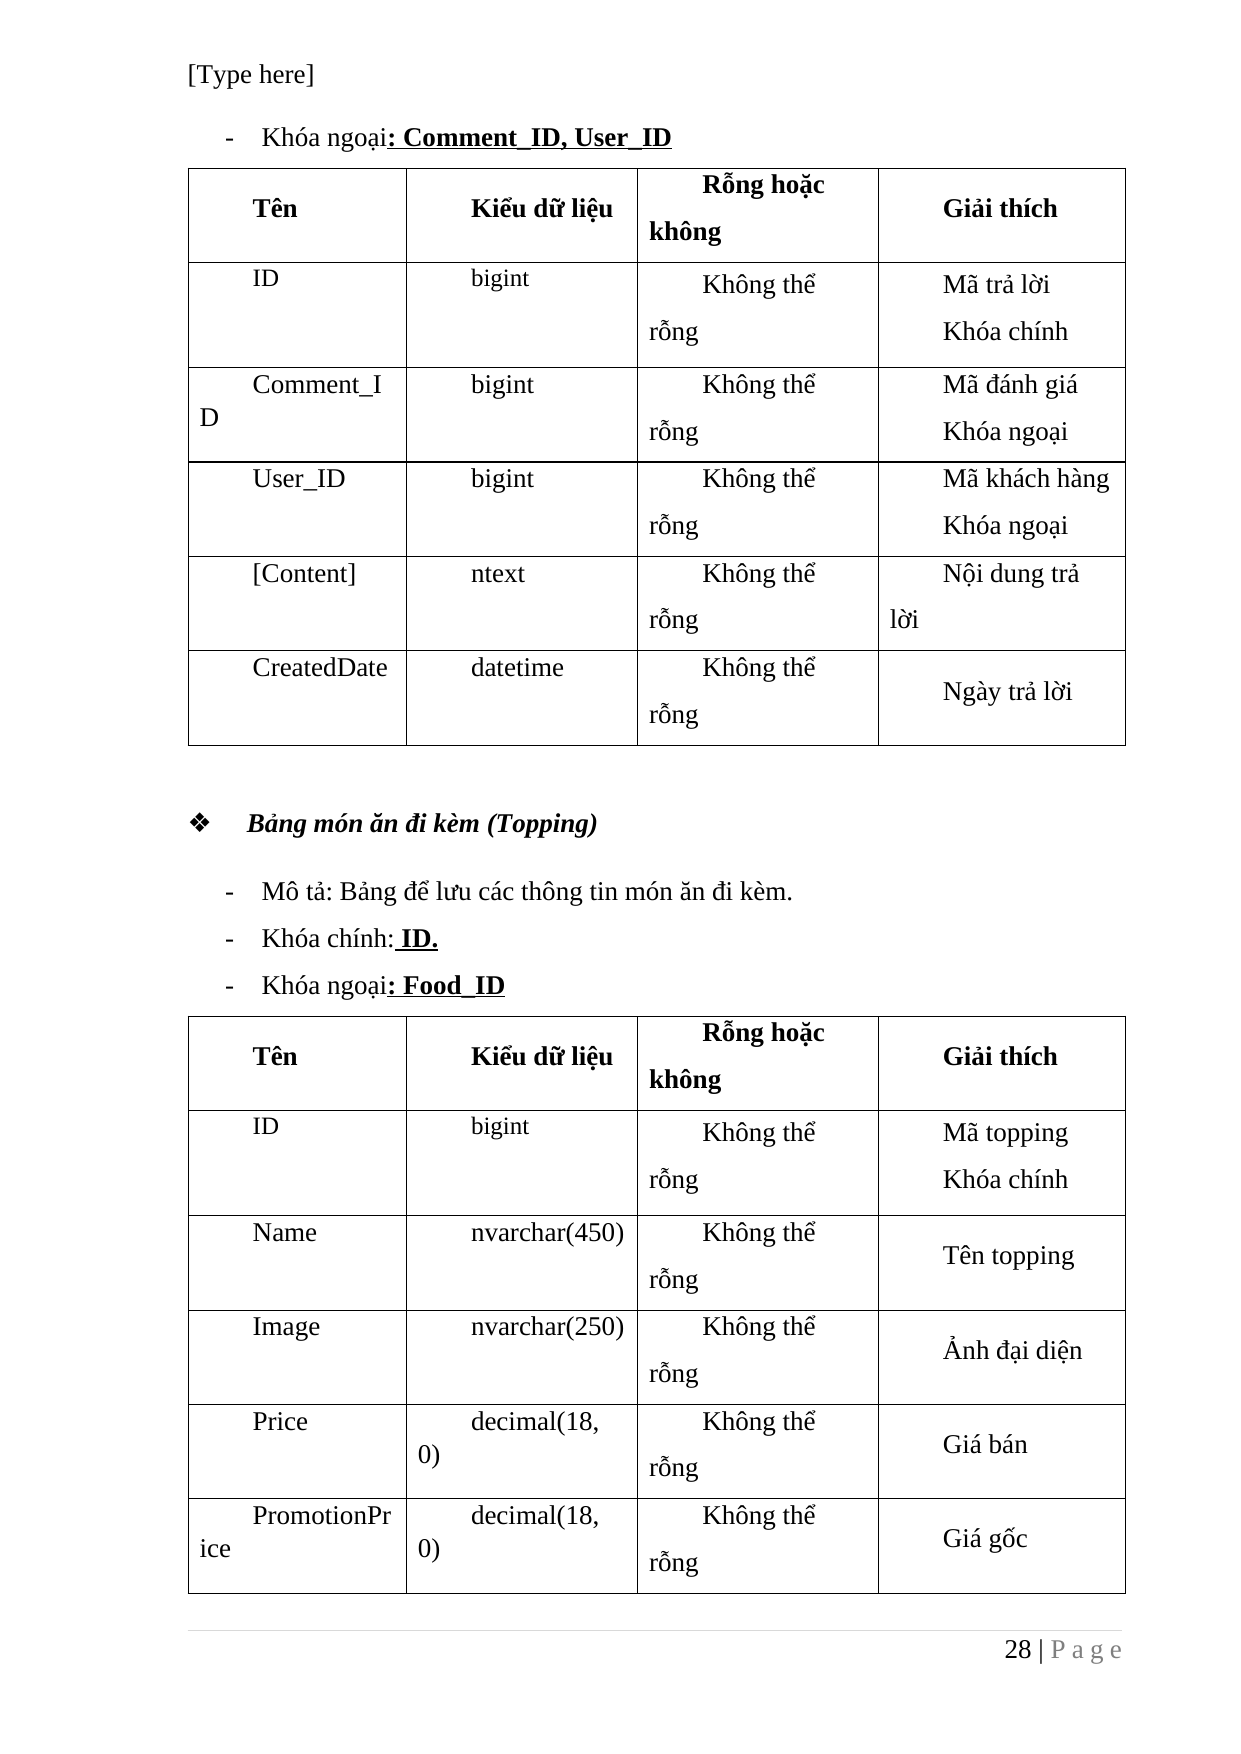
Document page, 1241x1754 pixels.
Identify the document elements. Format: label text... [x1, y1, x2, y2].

table_cell Name [189, 1216, 406, 1309]
table_cell Nội dung trả lời [879, 557, 1125, 650]
table_header Giải thích [879, 1017, 1125, 1110]
table_header Tên [189, 1017, 406, 1110]
table_cell nvarchar(250) [407, 1311, 637, 1404]
table_cell decimal(18, 0) [407, 1499, 637, 1593]
table_cell bigint [407, 368, 637, 461]
table_header Giải thích [879, 169, 1125, 262]
table_header Rỗng hoặc không [638, 1017, 878, 1110]
table_cell Không thể rỗng [638, 463, 878, 556]
list Mô tả: Bảng để lưu các thông tin món ăn đi kèm. [225, 876, 1122, 907]
table_cell Không thể rỗng [638, 651, 878, 744]
table_cell Không thể rỗng [638, 1216, 878, 1309]
table_cell PromotionPrice [189, 1499, 406, 1593]
table_header Kiểu dữ liệu [407, 169, 637, 262]
table_cell User_ID [189, 463, 406, 556]
table_cell decimal(18, 0) [407, 1405, 637, 1498]
table_cell CreatedDate [189, 651, 406, 744]
table_cell Không thể rỗng [638, 1111, 878, 1215]
table_cell bigint [407, 463, 637, 556]
table_header Kiểu dữ liệu [407, 1017, 637, 1110]
list Bảng món ăn đi kèm (Topping) [187, 792, 1122, 848]
table_cell Mã khách hàng Khóa ngoại [879, 463, 1125, 556]
list Khóa ngoại: Comment_ID, User_ID [225, 121, 1122, 152]
list Khóa chính: ID. [225, 922, 1122, 953]
table_cell datetime [407, 651, 637, 744]
table_cell ID [189, 263, 406, 367]
table_cell Mã topping Khóa chính [879, 1111, 1125, 1215]
list Khóa ngoại: Food_ID [225, 969, 1122, 1000]
table_cell Image [189, 1311, 406, 1404]
table_cell Không thể rỗng [638, 557, 878, 650]
table_cell Giá gốc [879, 1499, 1125, 1593]
table_cell Ngày trả lời [879, 651, 1125, 744]
table_cell Mã trả lời Khóa chính [879, 263, 1125, 367]
table_cell Không thể rỗng [638, 1405, 878, 1498]
table_cell nvarchar(450) [407, 1216, 637, 1309]
table_cell bigint [407, 1111, 637, 1215]
table_cell Tên topping [879, 1216, 1125, 1309]
table_cell Không thể rỗng [638, 1499, 878, 1593]
table_cell Comment_ID [189, 368, 406, 461]
table_cell Giá bán [879, 1405, 1125, 1498]
table_cell Không thể rỗng [638, 368, 878, 461]
table_cell Price [189, 1405, 406, 1498]
table_cell bigint [407, 263, 637, 367]
table_header Tên [189, 169, 406, 262]
table_cell Không thể rỗng [638, 263, 878, 367]
table_cell ntext [407, 557, 637, 650]
table_cell [Content] [189, 557, 406, 650]
table_cell ID [189, 1111, 406, 1215]
table_cell Mã đánh giá Khóa ngoại [879, 368, 1125, 461]
table_cell Không thể rỗng [638, 1311, 878, 1404]
table_header Rỗng hoặc không [638, 169, 878, 262]
table_cell Ảnh đại diện [879, 1311, 1125, 1404]
